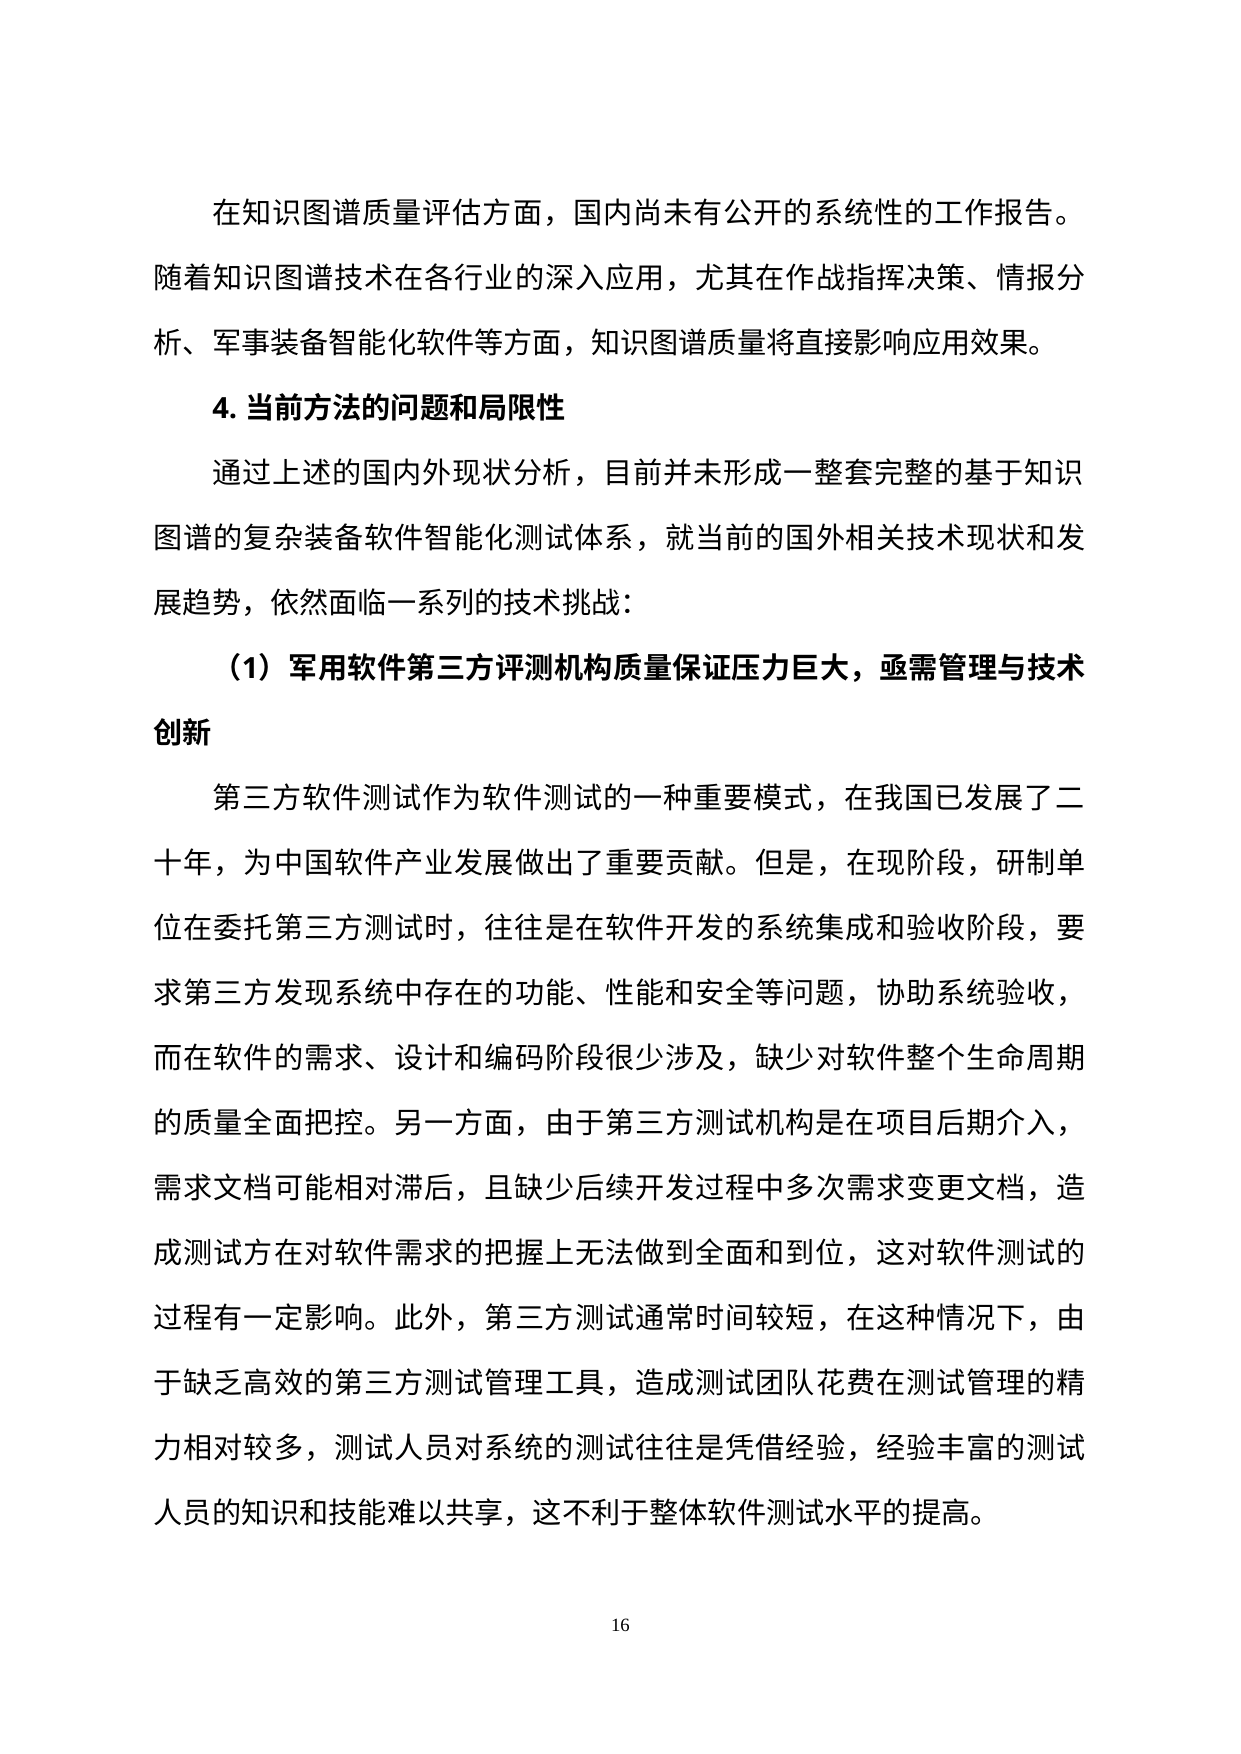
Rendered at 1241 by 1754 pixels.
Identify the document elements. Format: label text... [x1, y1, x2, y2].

text 在知识图谱质量评估方面，国内尚未有公开的系统性的工作报告。随着知识图谱技术在各行业的深入应用，尤其在作战指挥决策、情报分析、军事装备智能化软件等方面，知识图谱质量将直接影响应用效果。 [153, 178, 1087, 373]
text 4. 当前方法的问题和局限性 [153, 373, 1087, 438]
text （1）军用软件第三方评测机构质量保证压力巨大，亟需管理与技术创新 [153, 633, 1087, 763]
text 通过上述的国内外现状分析，目前并未形成一整套完整的基于知识图谱的复杂装备软件智能化测试体系，就当前的国外相关技术现状和发展趋势，依然面临一系列的技术挑战： [153, 438, 1087, 633]
text 第三方软件测试作为软件测试的一种重要模式，在我国已发展了二十年，为中国软件产业发展做出了重要贡献。但是，在现阶段，研制单位在委托第三方测试时，往往是在软件开发的系统集成和验收阶段，要求第三方发现系统中存在的功能、性能和安全等问题，协助系统验收，而在软件的需求、设计和编码阶段很少涉及，缺少对软件整个生命周期的质量全面把控。另一方面，由于第三方测试机构是在项目后期介入，需求文档可能相对滞后，且缺少后续开发过程中多次需求变更文档，造成测试方在对软件需求的把握上无法做到全面和到位，这对软件测试的过程有一定影响。此外，第三方测试通常时间较短，在这种情况下，由于缺乏高效的第三方测试管理工具，造成测试团队花费在测试管理的精力相对较多，测试人员对系统的测试往往是凭借经验，经验丰富的测试人员的知识和技能难以共享，这不利于整体软件测试水平的提高。 [153, 763, 1087, 1543]
